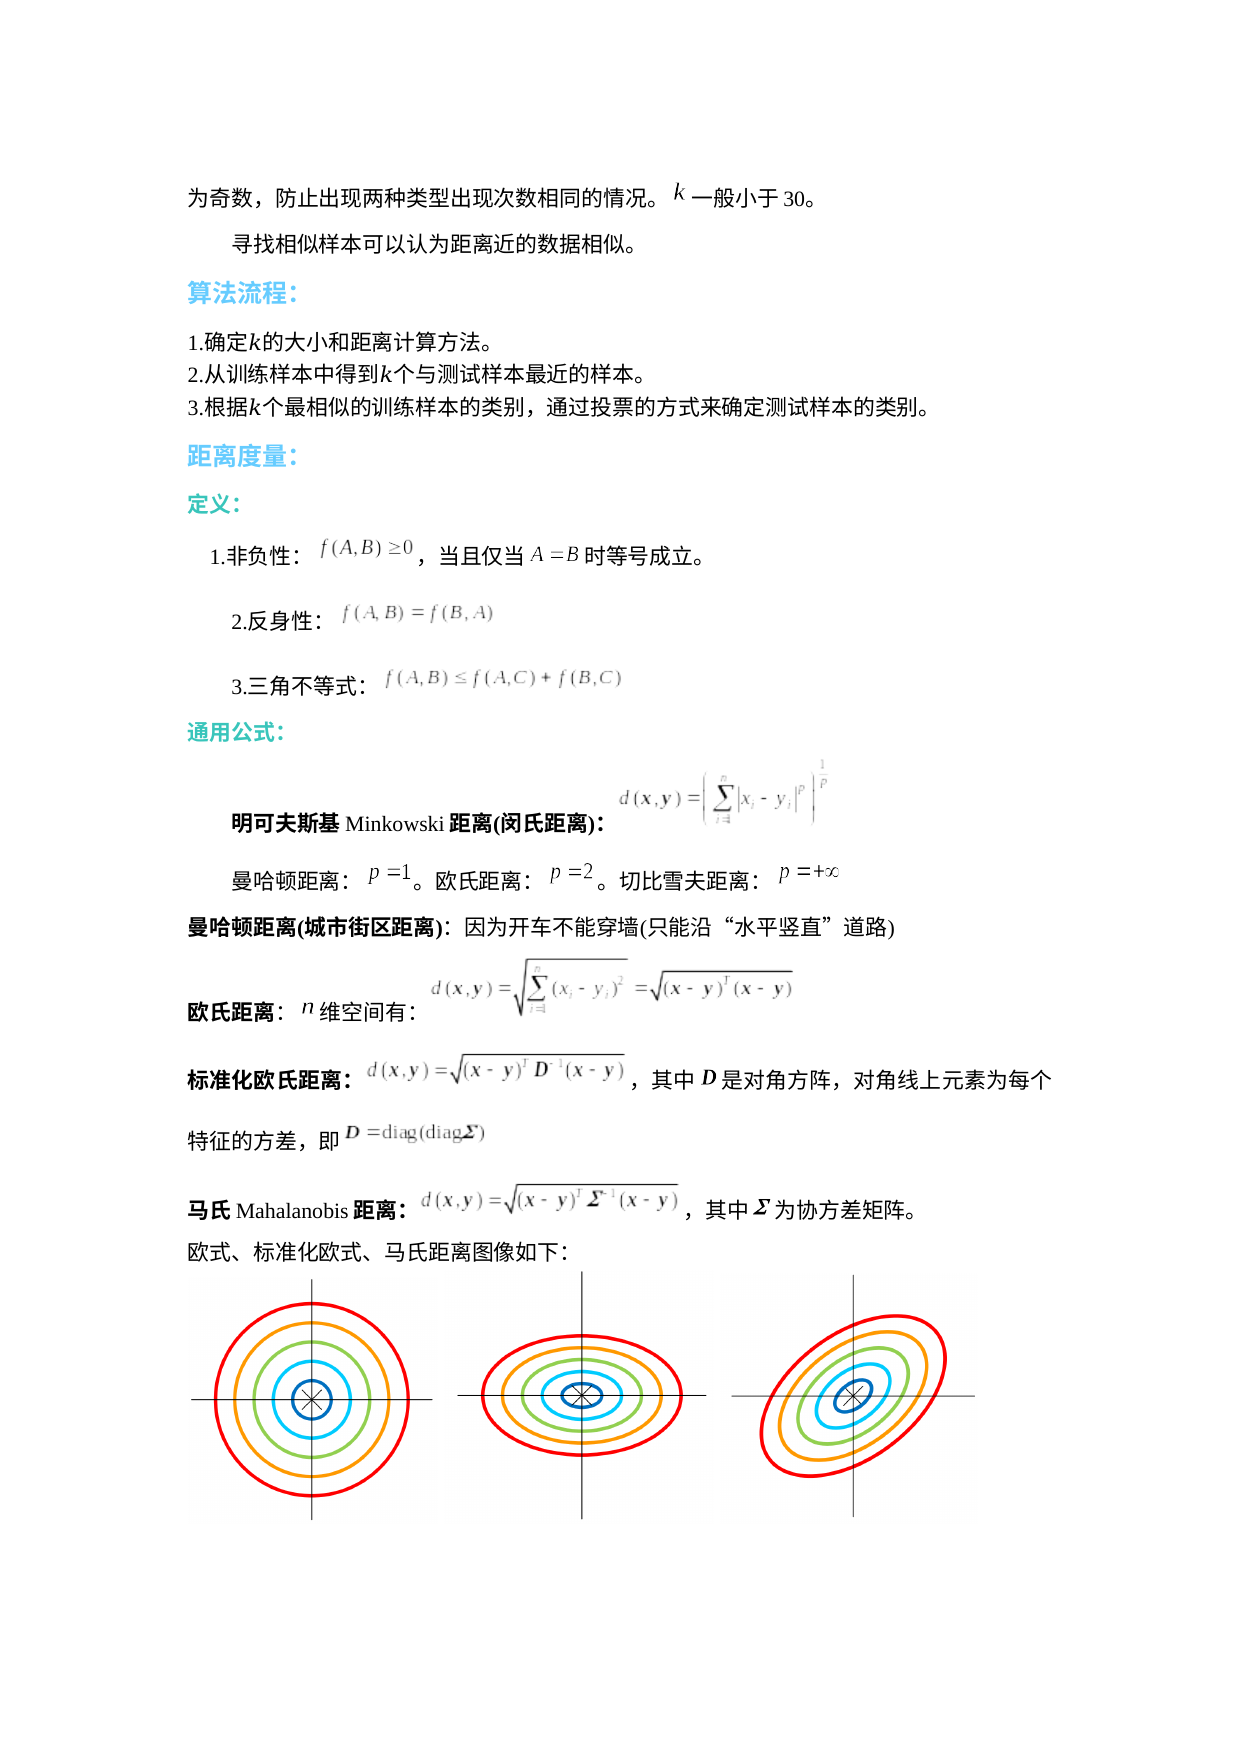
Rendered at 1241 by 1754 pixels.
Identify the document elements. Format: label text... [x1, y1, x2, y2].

text 欧式、标准化欧式、马氏距离图像如下： [187, 1234, 1053, 1267]
picture [187, 1277, 438, 1524]
text 1.确定𝑘的大小和距离计算方法。 [187, 324, 1053, 357]
text 3.根据𝑘个最相似的训练样本的类别，通过投票的方式来确定测试样本的类别。 [187, 389, 1053, 422]
text 马氏Mahalanobis距离：，其中为协方差矩阵。 [187, 1169, 1053, 1234]
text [187, 162, 1053, 227]
text 曼哈顿距离(城市街区距离)：因为开车不能穿墙(只能沿“水平竖直”道路) [187, 909, 1053, 942]
text 欧氏距离：维空间有： [187, 942, 1053, 1039]
text 定义： [187, 487, 1053, 519]
text 3.三角不等式： [187, 649, 1053, 714]
picture [719, 1273, 979, 1524]
text 算法流程： [187, 259, 1053, 324]
text 曼哈顿距离：。欧氏距离：。切比雪夫距离： [187, 844, 1053, 909]
picture [443, 1270, 714, 1524]
text 距离度量： [187, 422, 1053, 487]
text 2.从训练样本中得到𝑘个与测试样本最近的样本。 [187, 357, 1053, 389]
text 明可夫斯基Minkowski距离(闵氏距离)： [187, 747, 1053, 844]
text 2.反身性： [187, 584, 1053, 649]
text 1.非负性：，当且仅当时等号成立。 [187, 519, 1053, 584]
text 寻找相似样本可以认为距离近的数据相似。 [187, 227, 1053, 259]
text 标准化欧氏距离：，其中是对角方阵，对角线上元素为每个特征的方差，即 [187, 1039, 1053, 1169]
text 通用公式： [187, 714, 1053, 747]
